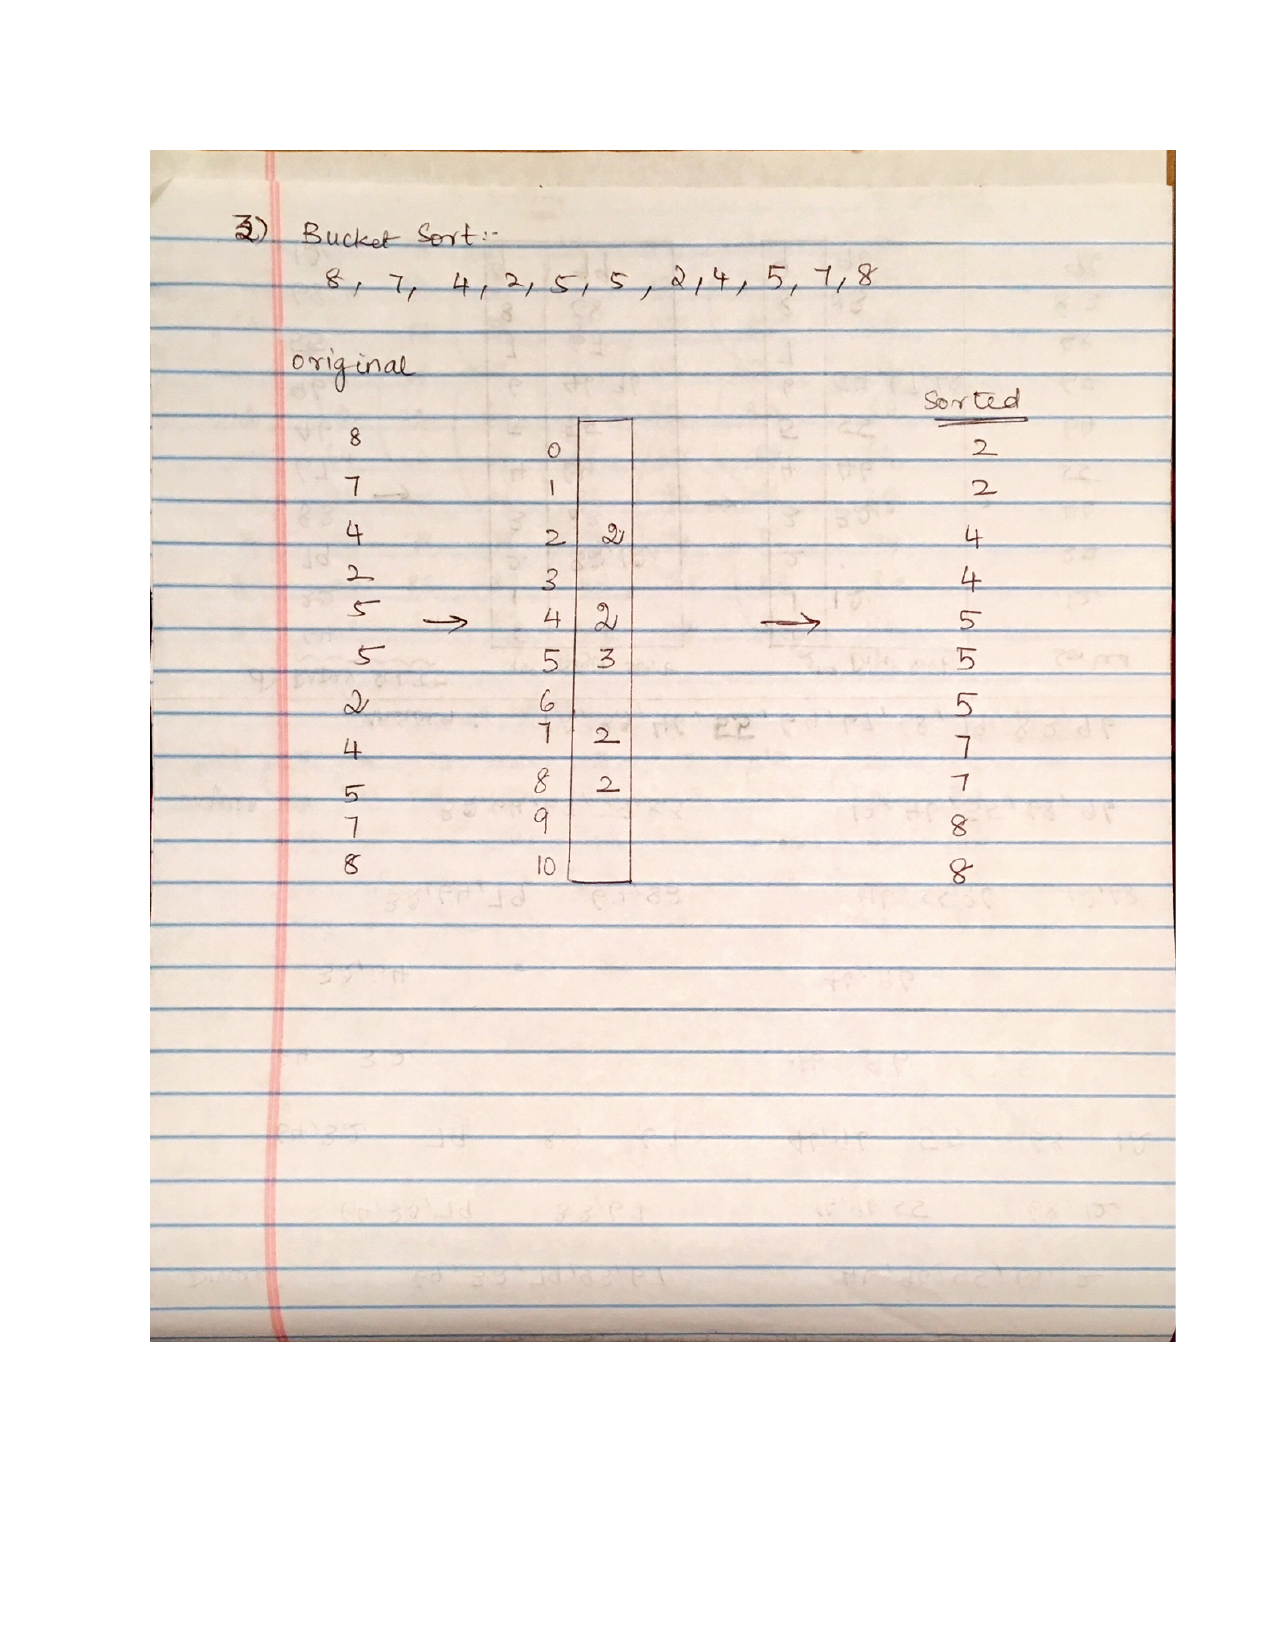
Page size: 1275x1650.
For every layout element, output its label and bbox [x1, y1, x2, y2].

picture [150, 150, 1176, 1342]
